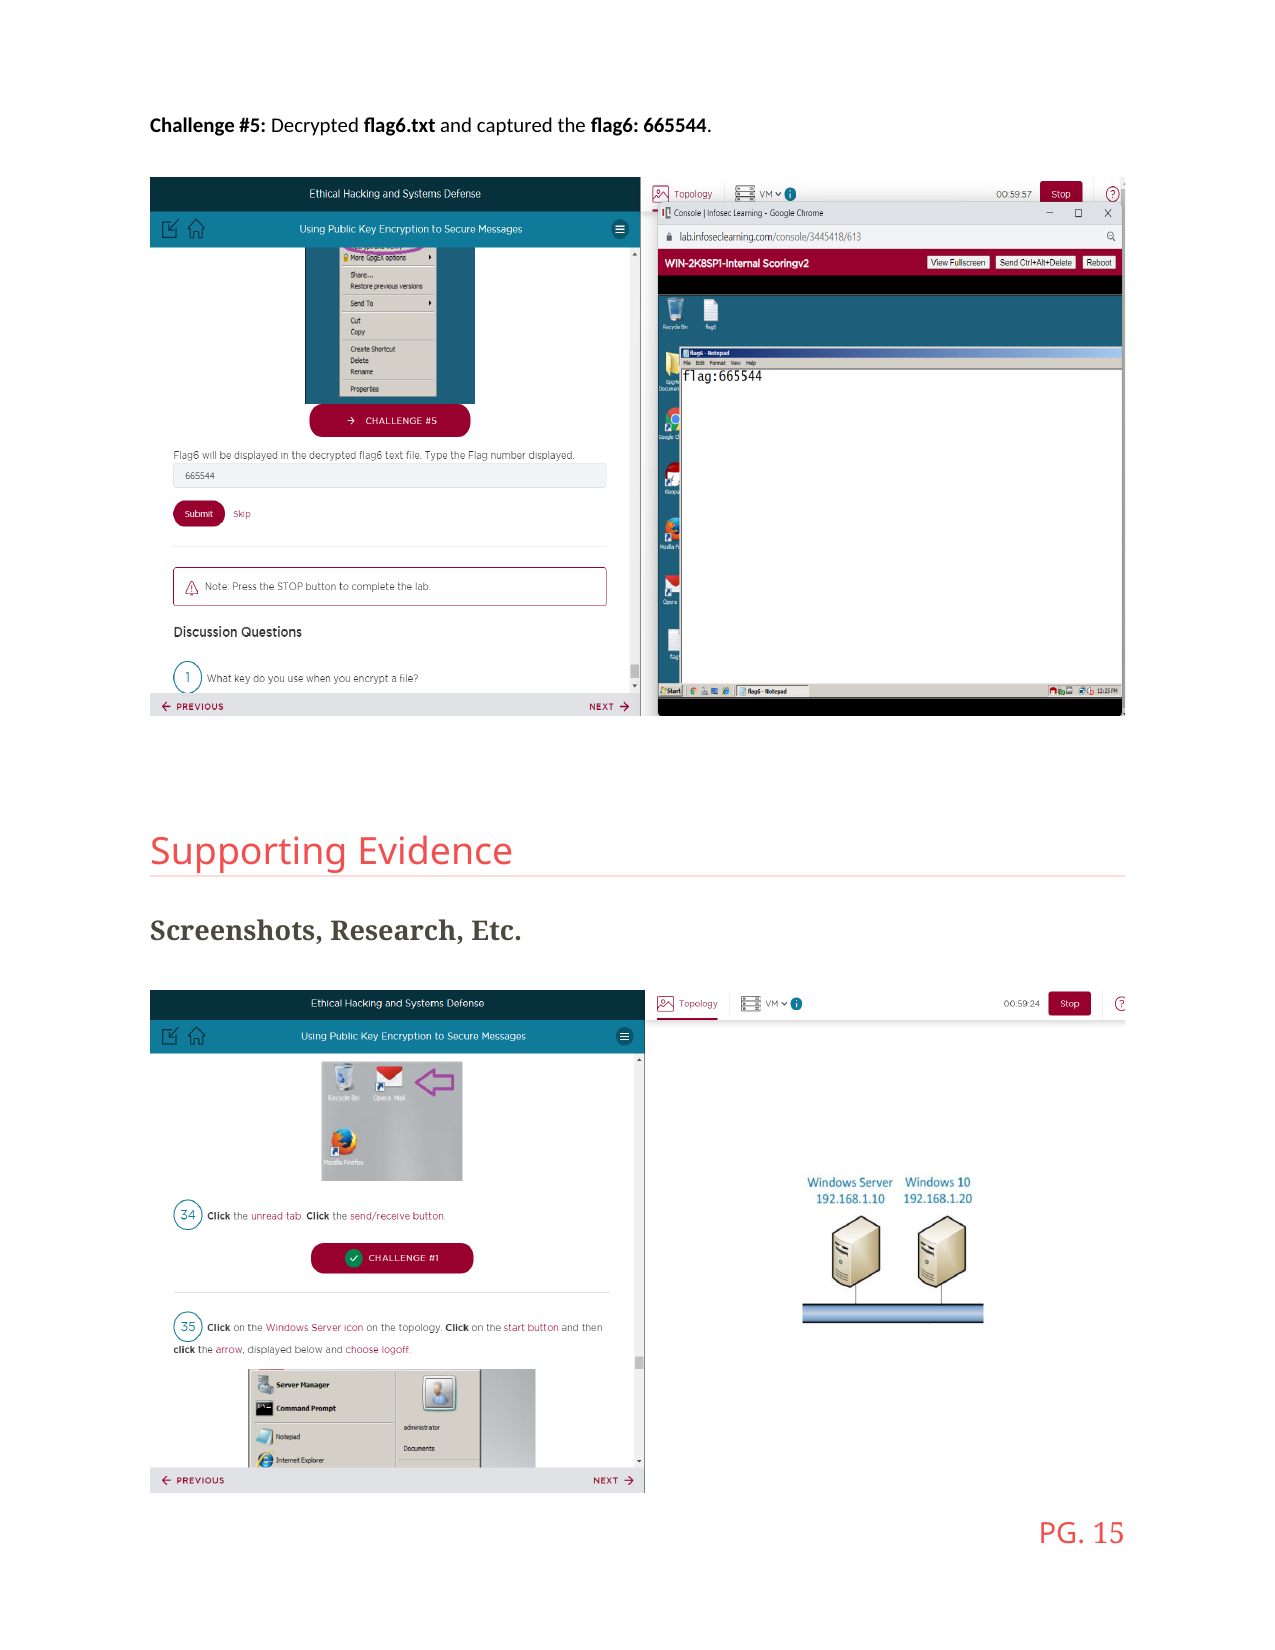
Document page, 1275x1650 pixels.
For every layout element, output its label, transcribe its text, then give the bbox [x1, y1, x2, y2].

picture [150, 990, 1125, 1493]
text Screenshots, Research, Etc. [150, 911, 1125, 948]
text Challenge #5: Decrypted flag6.txt and captured the flag6: 665544. [150, 112, 1125, 138]
picture [150, 177, 1125, 716]
subtitle Supporting Evidence [150, 824, 1125, 875]
